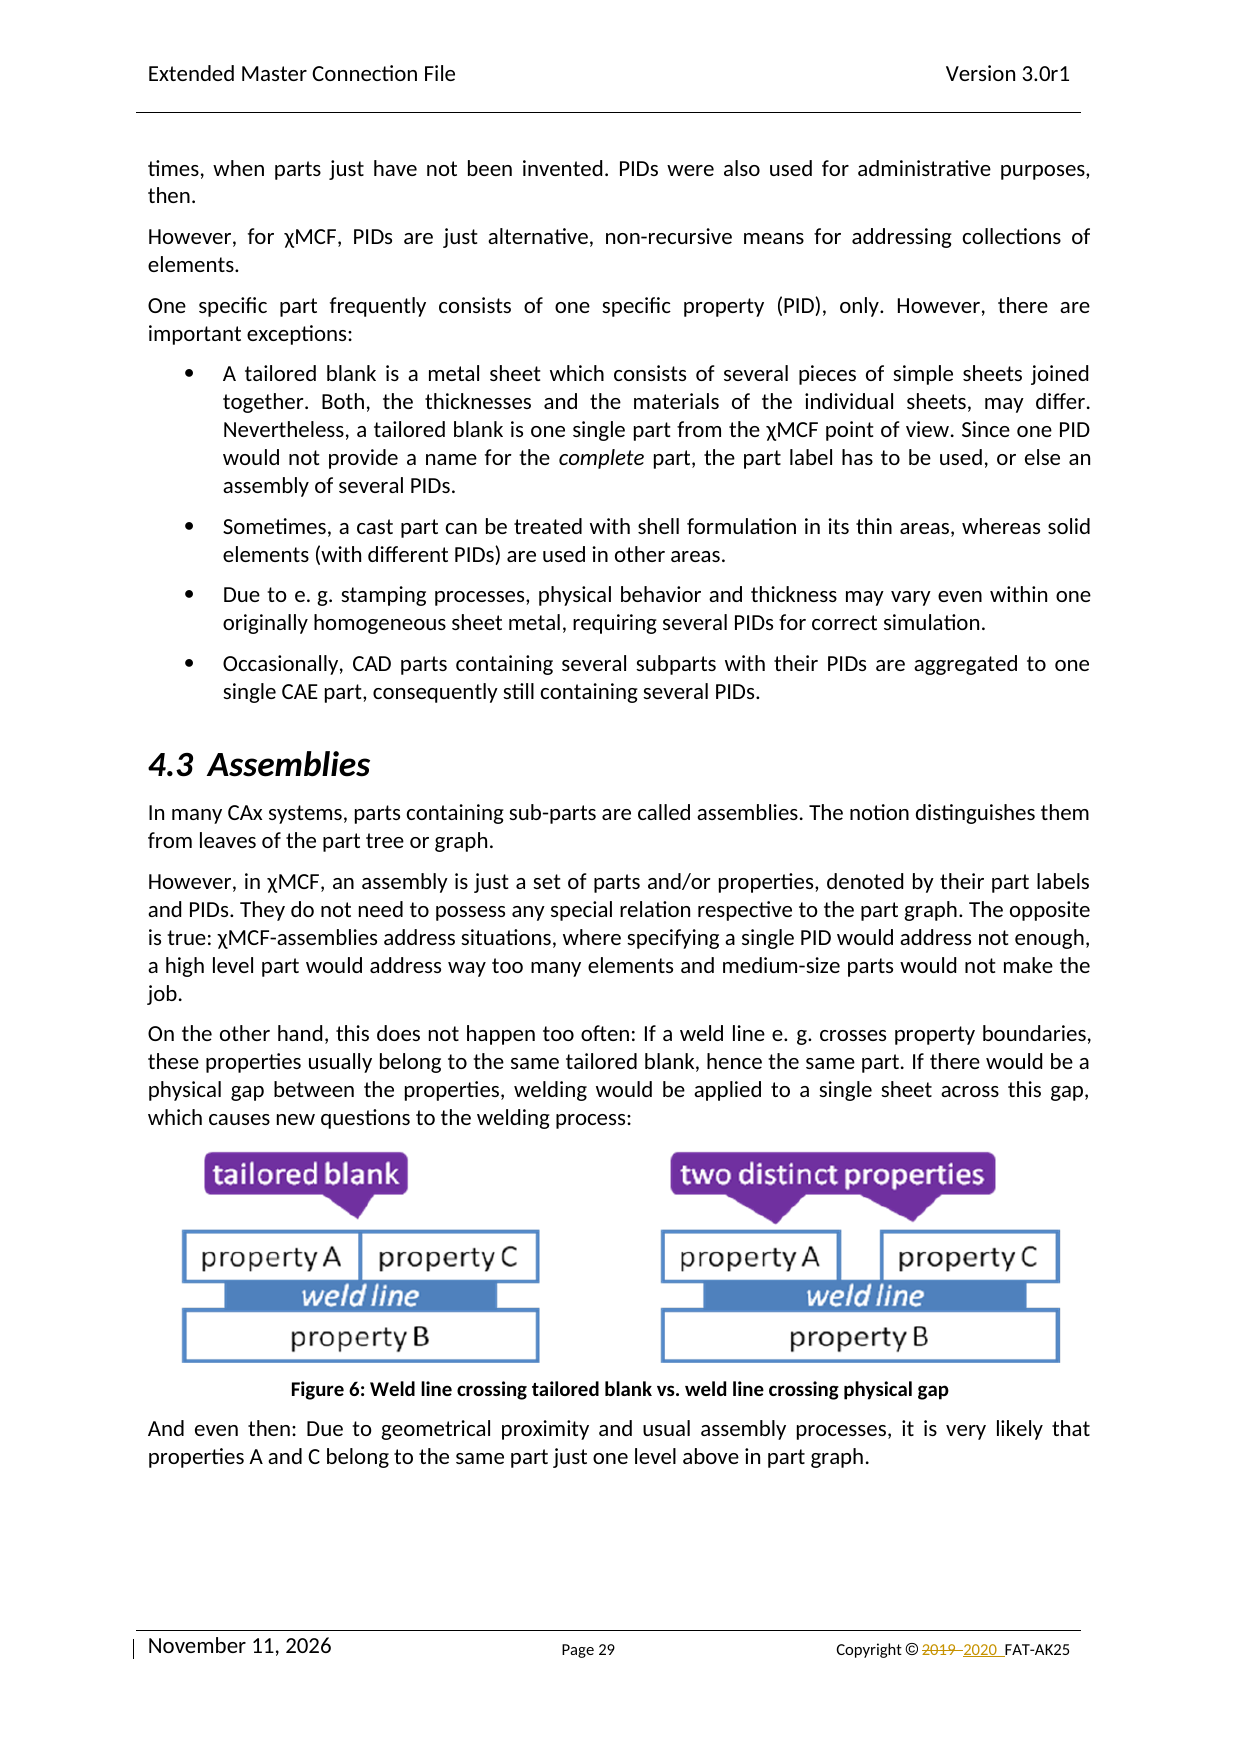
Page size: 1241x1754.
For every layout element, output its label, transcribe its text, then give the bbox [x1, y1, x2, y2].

text One specific part frequently consists of one specific property (PID), only. However, there are important exceptions: [148, 291, 1092, 347]
text Figure 6: Weld line crossing tailored blank vs. weld line crossing physical gap [148, 1376, 1092, 1402]
list Occasionally, CAD parts containing several subparts with their PIDs are aggregated to one single CAE part, consequently still containing several PIDs. [185, 649, 1092, 705]
text On the other hand, this does not happen too often: If a weld line e. g. crosses property boundaries, these properties usually belong to the same tailored blank, hence the same part. If there would be a physical gap between the properties, welding would be applied to a single sheet across this gap, which causes new questions to the welding process: [148, 1019, 1092, 1131]
list A tailored blank is a metal sheet which consists of several pieces of simple sheets joined together. Both, the thicknesses and the materials of the individual sheets, may differ. Nevertheless, a tailored blank is one single part from the χMCF point of view. Since one PID would not provide a name for the complete part, the part label has to be used, or else an assembly of several PIDs. [185, 359, 1092, 499]
subtitle Assemblies [148, 742, 1092, 786]
picture [179, 1151, 1061, 1363]
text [148, 154, 1092, 210]
list Due to e. g. stamping processes, physical behavior and thickness may vary even within one originally homogeneous sheet metal, requiring several PIDs for correct simulation. [185, 580, 1092, 636]
list Sometimes, a cast part can be treated with shell formulation in its thin areas, whereas solid elements (with different PIDs) are used in other areas. [185, 512, 1092, 568]
text However, for χMCF, PIDs are just alternative, non-recursive means for addressing collections of elements. [148, 222, 1092, 278]
text However, in χMCF, an assembly is just a set of parts and/or properties, denoted by their part labels and PIDs. They do not need to possess any special relation respective to the part graph. The opposite is true: χMCF-assemblies address situations, where specifying a single PID would address not enough, a high level part would address way too many elements and medium-size parts would not make the job. [148, 867, 1092, 1007]
text In many CAx systems, parts containing sub-parts are called assemblies. The notion distinguishes them from leaves of the part tree or graph. [148, 798, 1092, 854]
text And even then: Due to geometrical proximity and usual assembly processes, it is very likely that properties A and C belong to the same part just one level above in part graph. [148, 1414, 1092, 1470]
